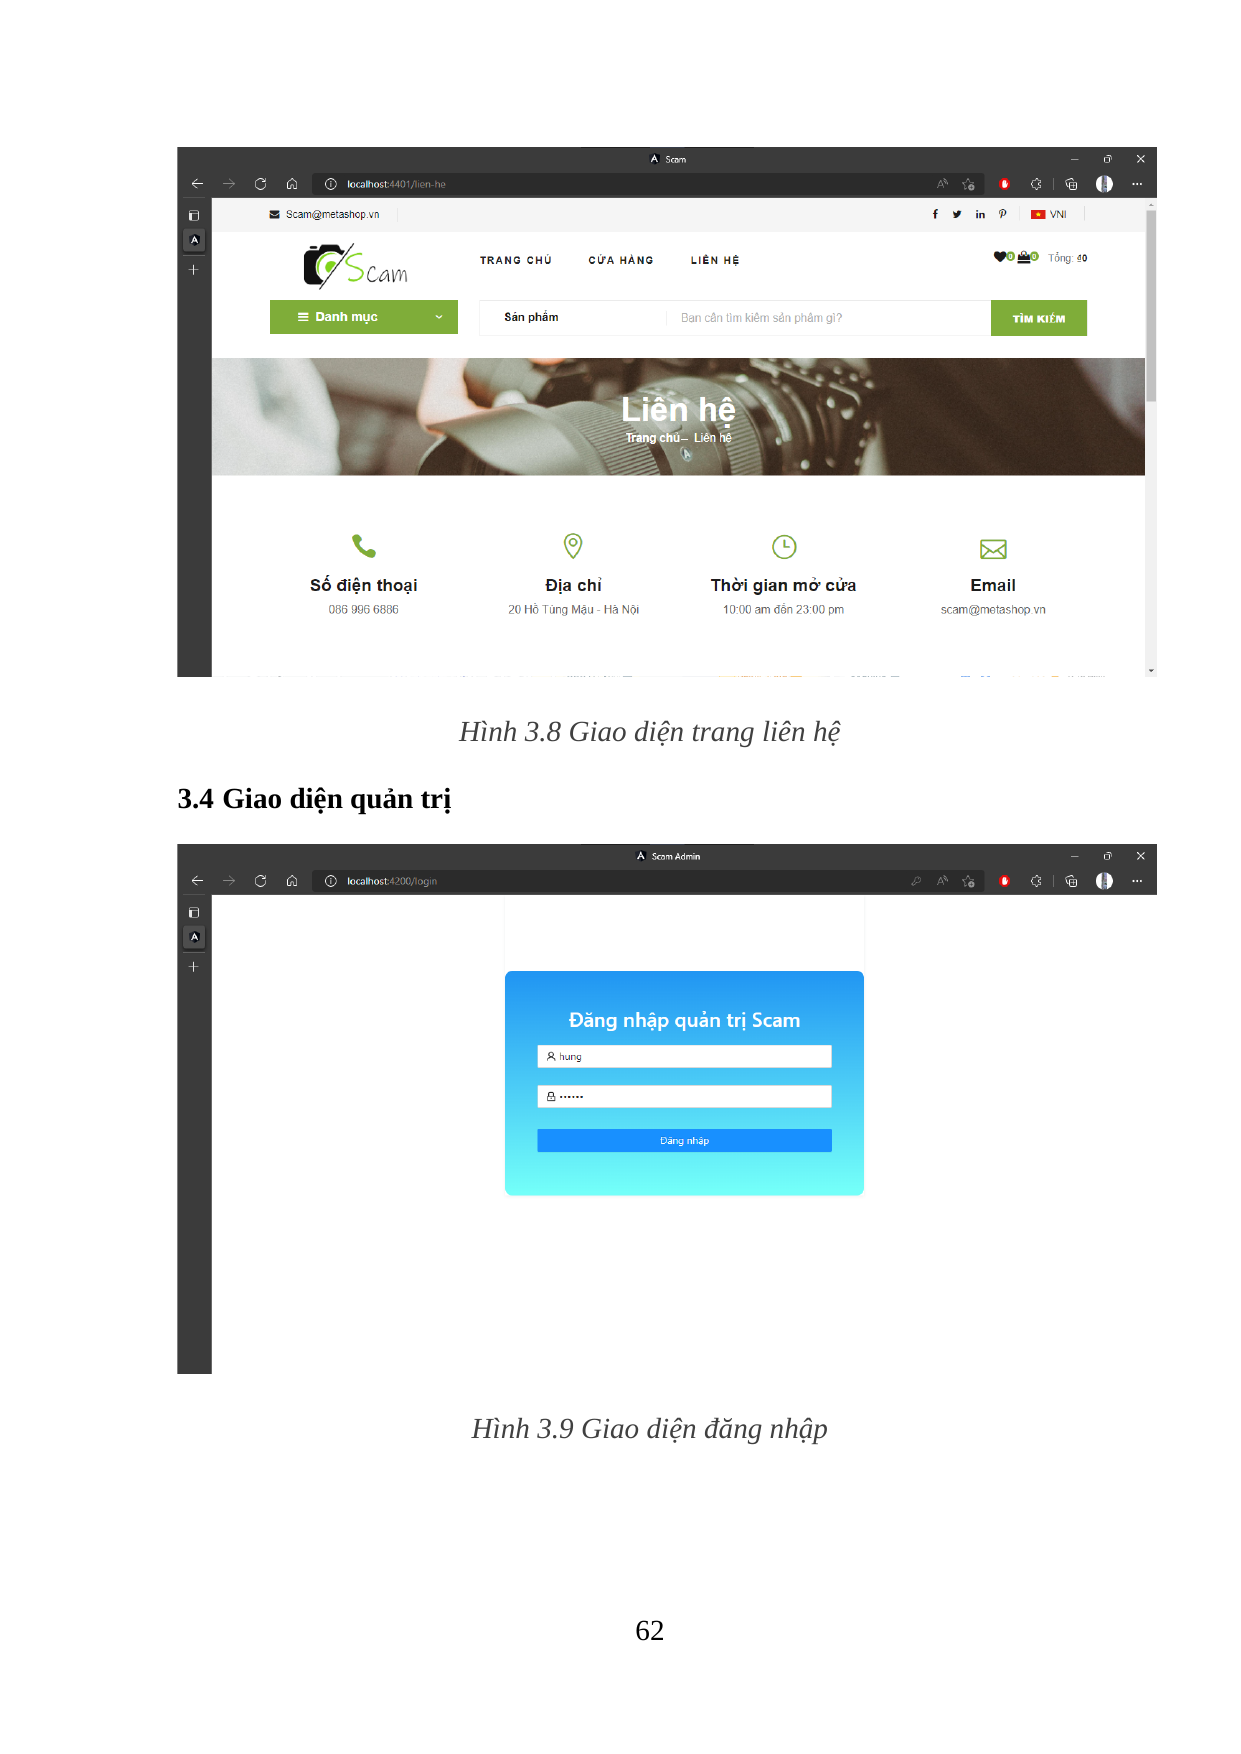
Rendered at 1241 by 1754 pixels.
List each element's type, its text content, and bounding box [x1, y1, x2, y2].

picture [177, 844, 1157, 1374]
subtitle Giao diện quản trị [177, 782, 1122, 815]
picture [177, 147, 1157, 677]
text Hình 3.8 Giao diện trang liên hệ [267, 714, 1032, 748]
text Hình 3.9 Giao diện đăng nhập [267, 1411, 1032, 1445]
